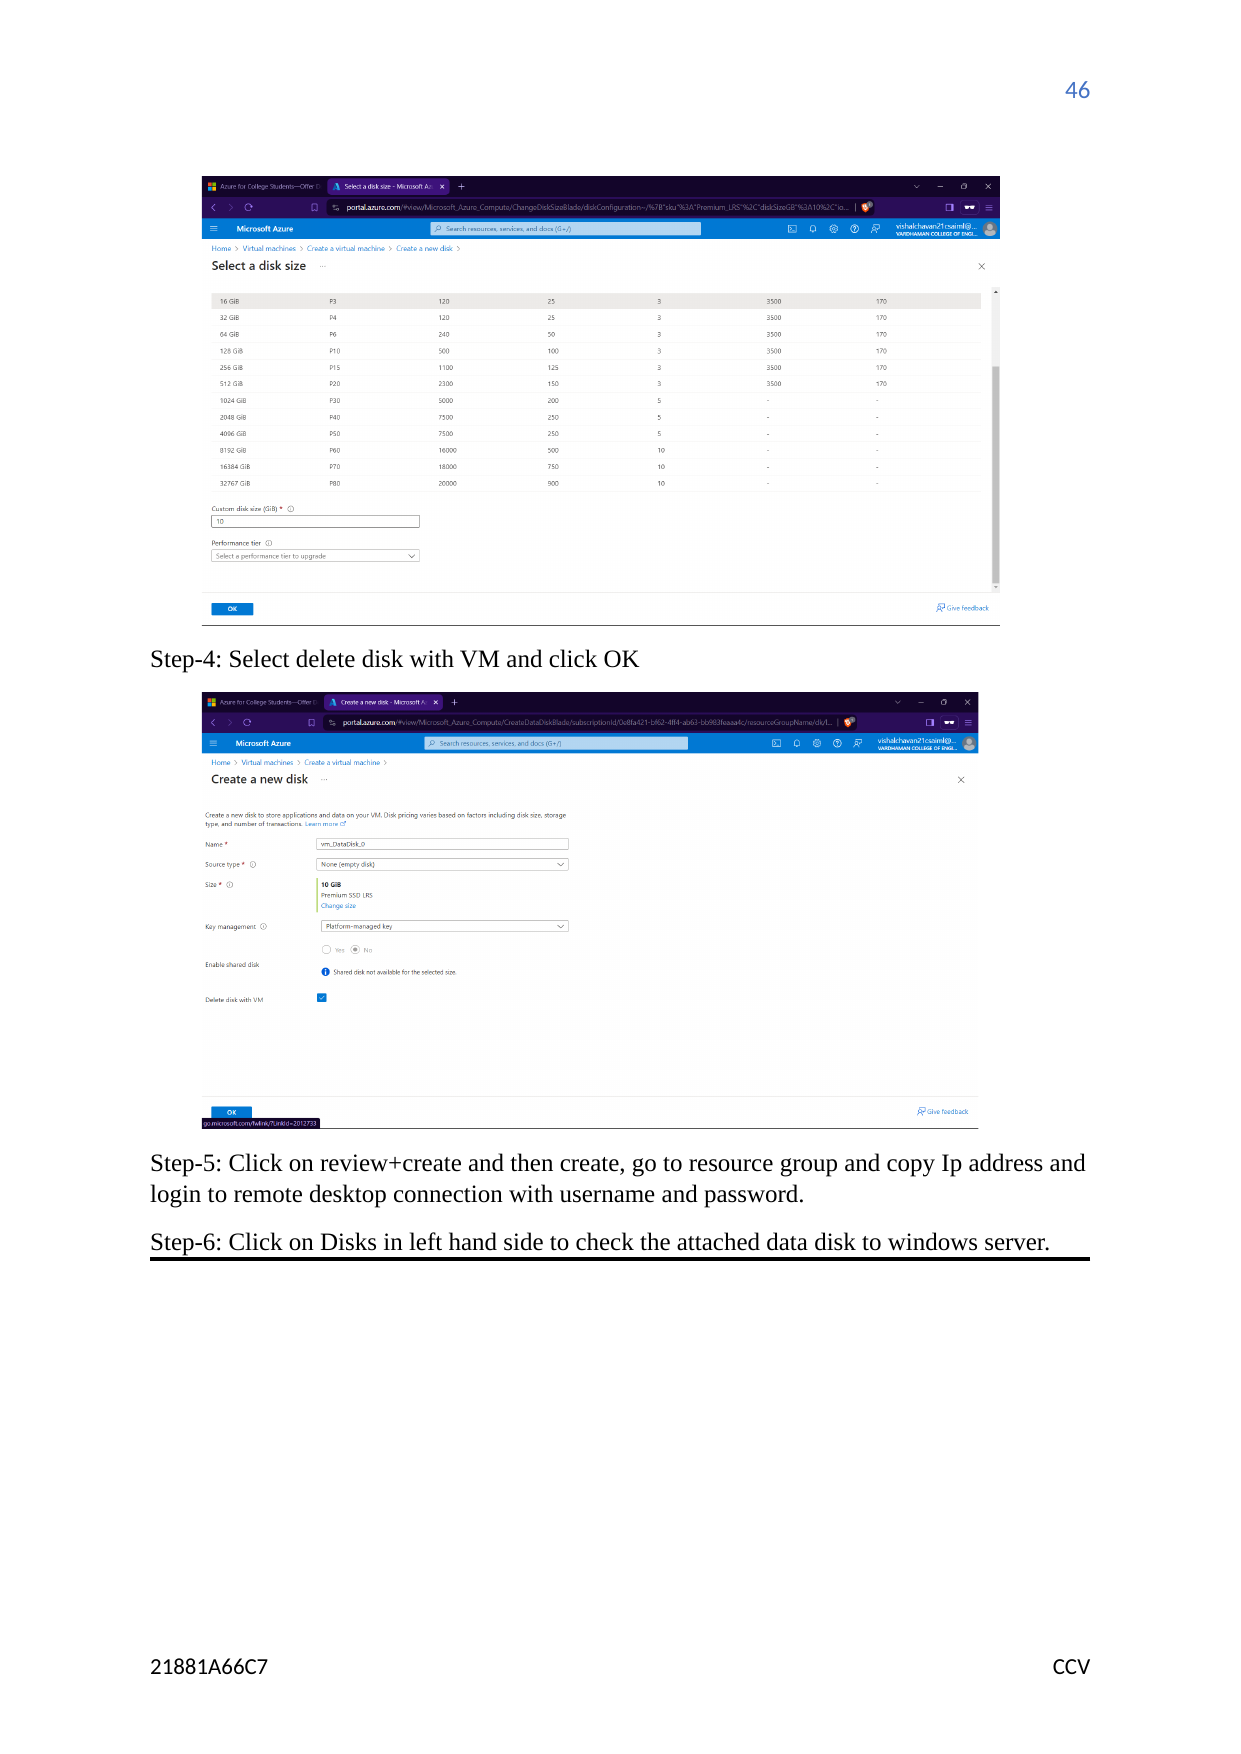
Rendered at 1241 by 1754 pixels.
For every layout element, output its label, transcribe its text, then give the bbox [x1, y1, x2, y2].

text Step-4: Select delete disk with VM and click OK [150, 644, 1090, 673]
text Step-6: Click on Disks in left hand side to check the attached data disk to windows server. [150, 1227, 1090, 1257]
text Step-5: Click on review+create and then create, go to resource group and copy Ip address and login to remote desktop connection with username and password. [150, 1148, 1090, 1208]
picture [201, 176, 1000, 626]
picture [201, 692, 979, 1129]
